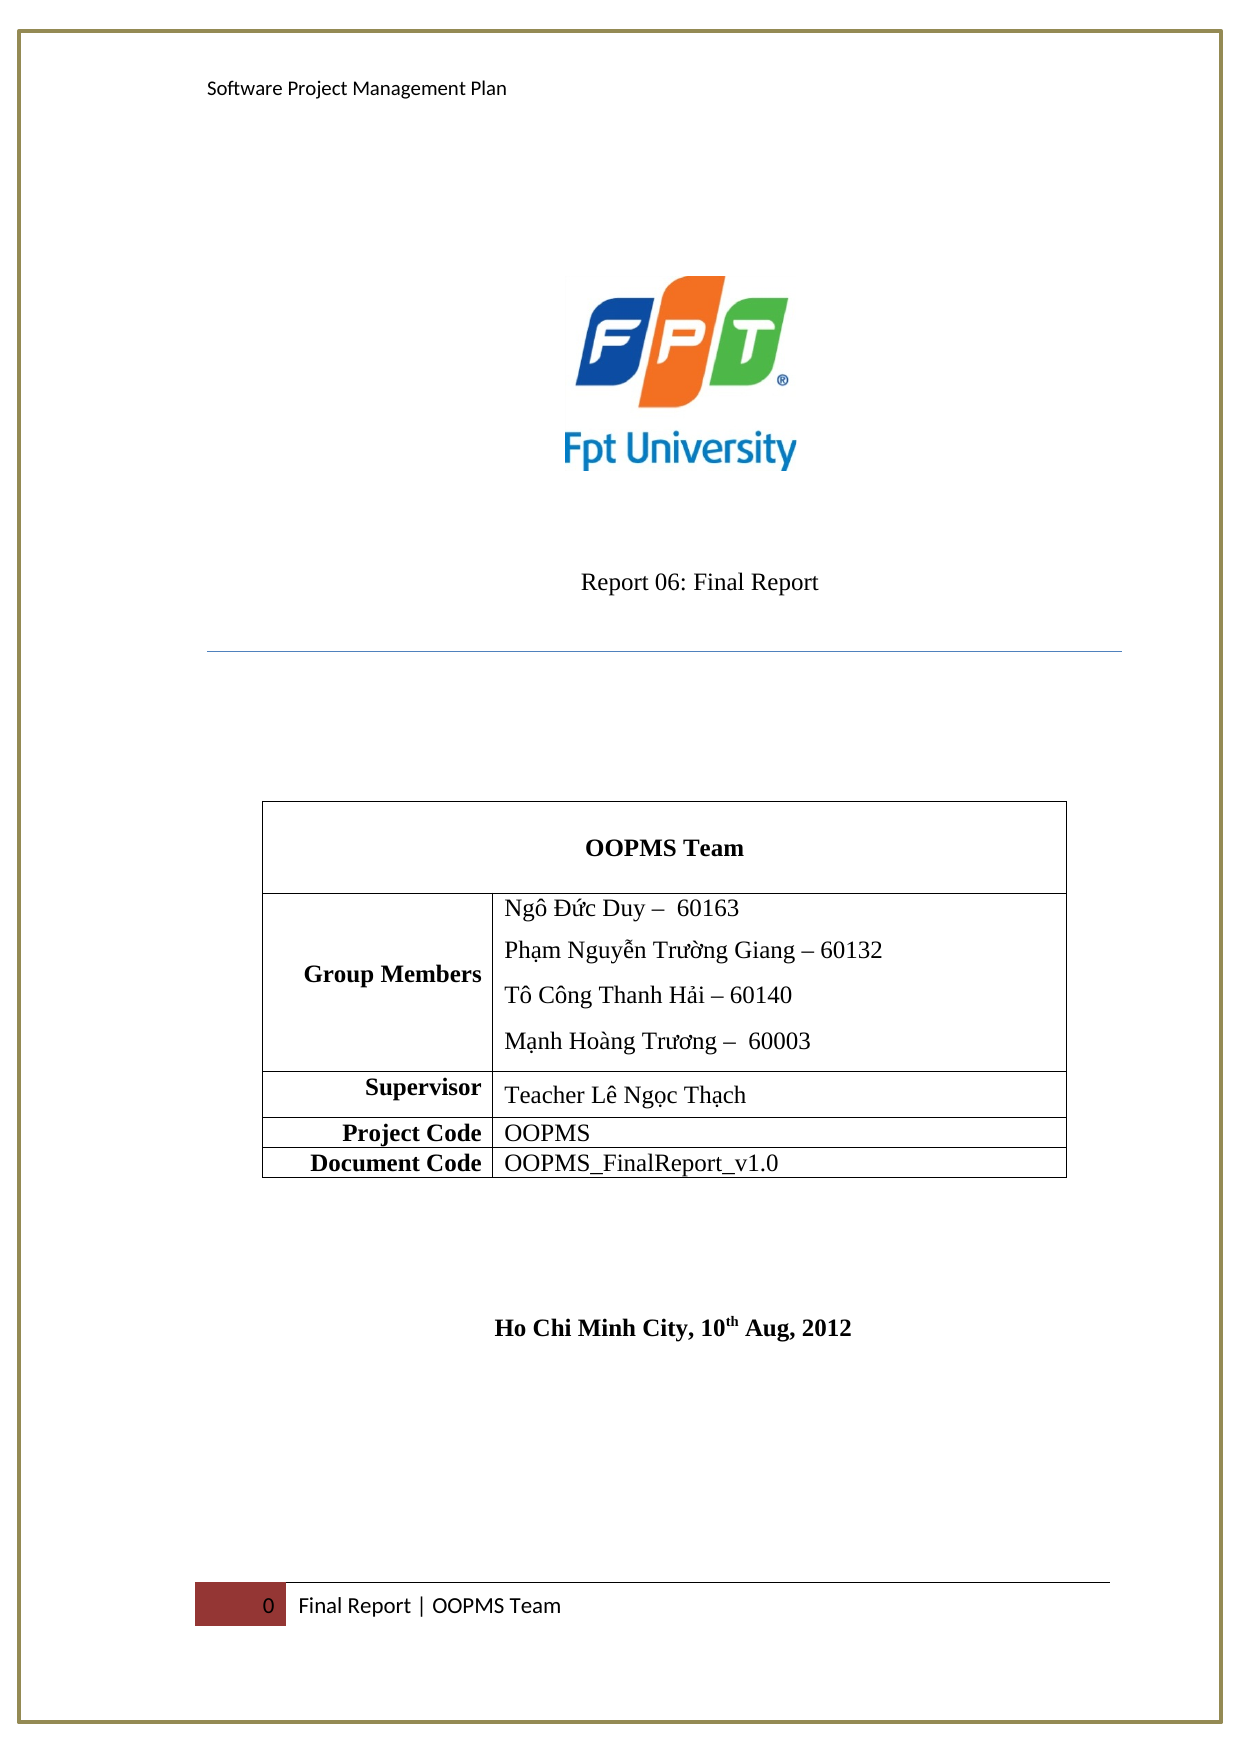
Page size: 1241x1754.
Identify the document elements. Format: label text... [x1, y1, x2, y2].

text Ho Chi Minh City, 10th Aug, 2012 [207, 1313, 1122, 1342]
picture [565, 276, 797, 471]
